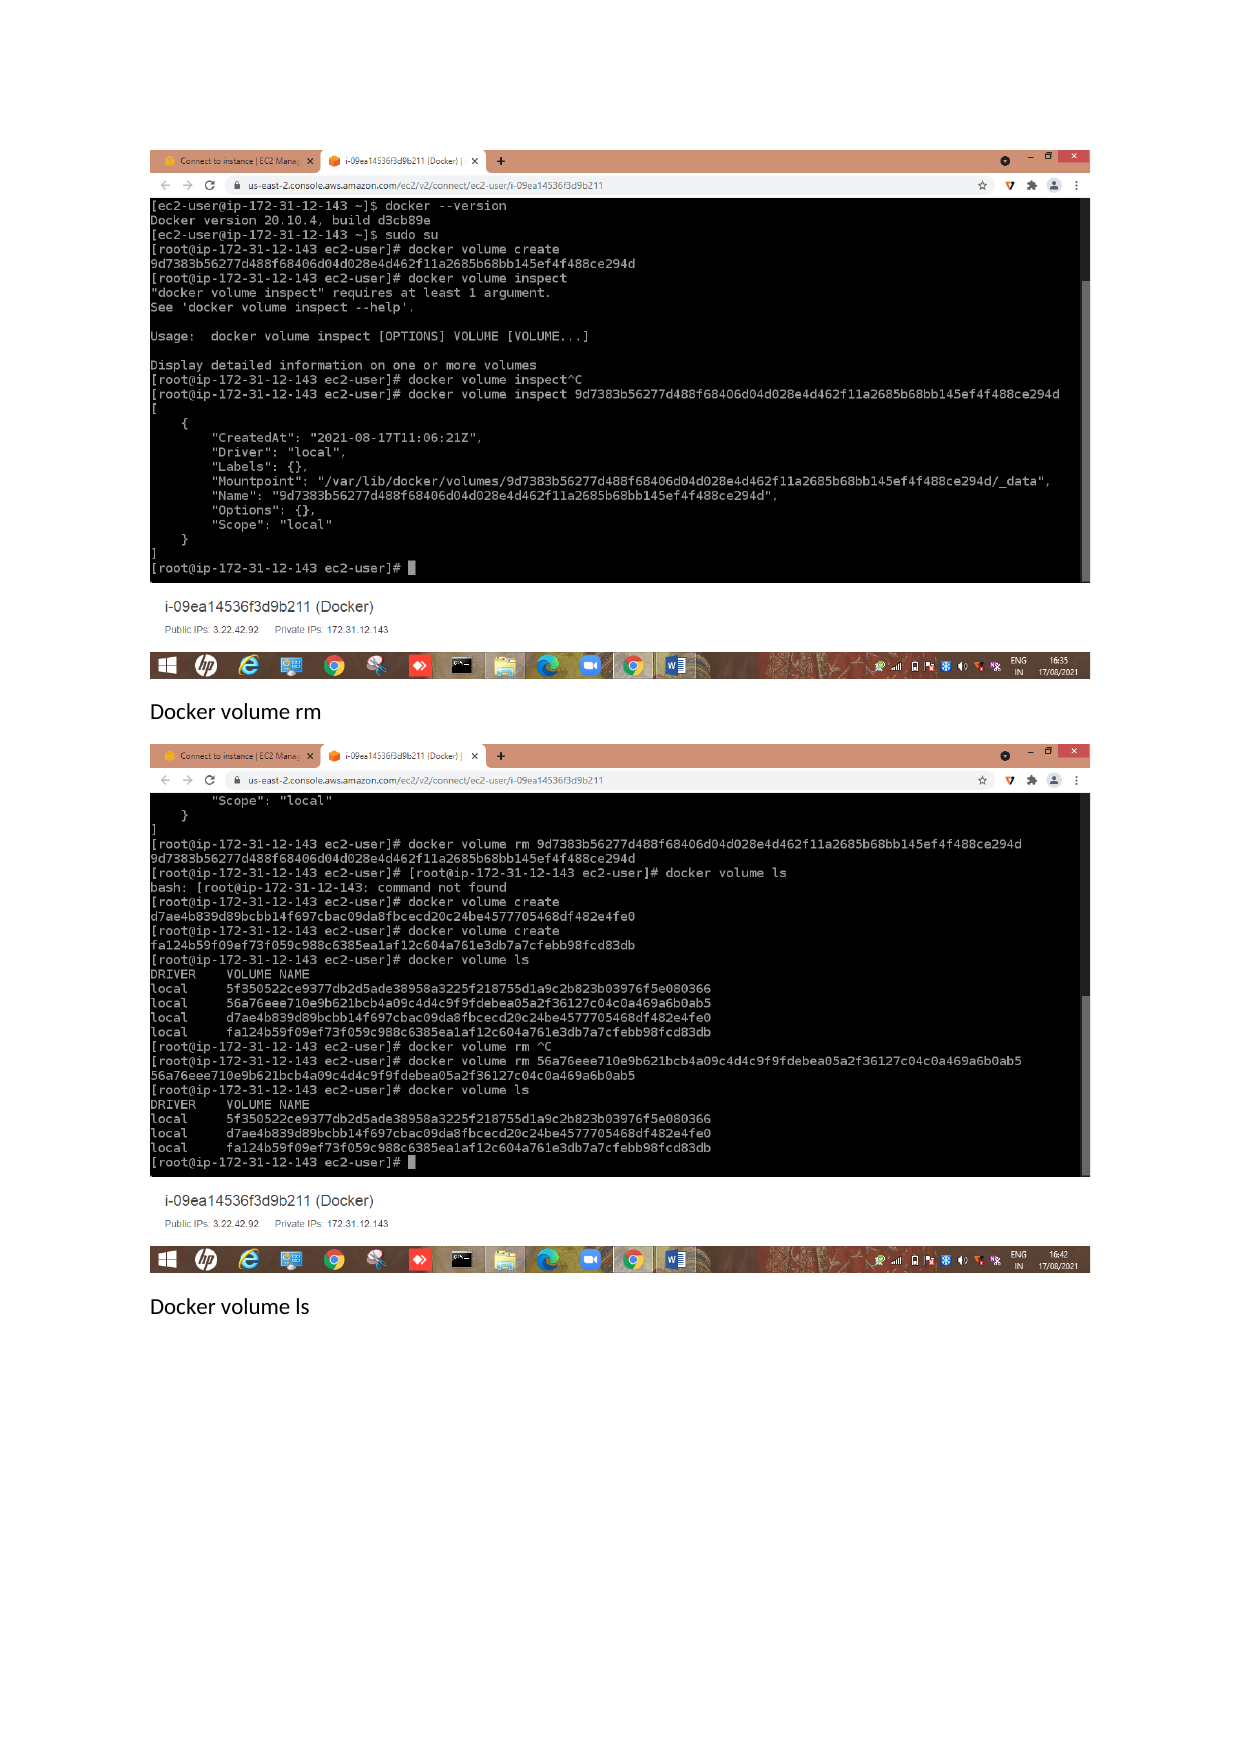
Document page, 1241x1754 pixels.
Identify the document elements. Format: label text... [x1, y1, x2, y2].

text Docker volume ls [150, 1292, 1090, 1320]
text Docker volume rm [150, 697, 1090, 726]
picture [150, 150, 1091, 679]
picture [150, 744, 1091, 1273]
